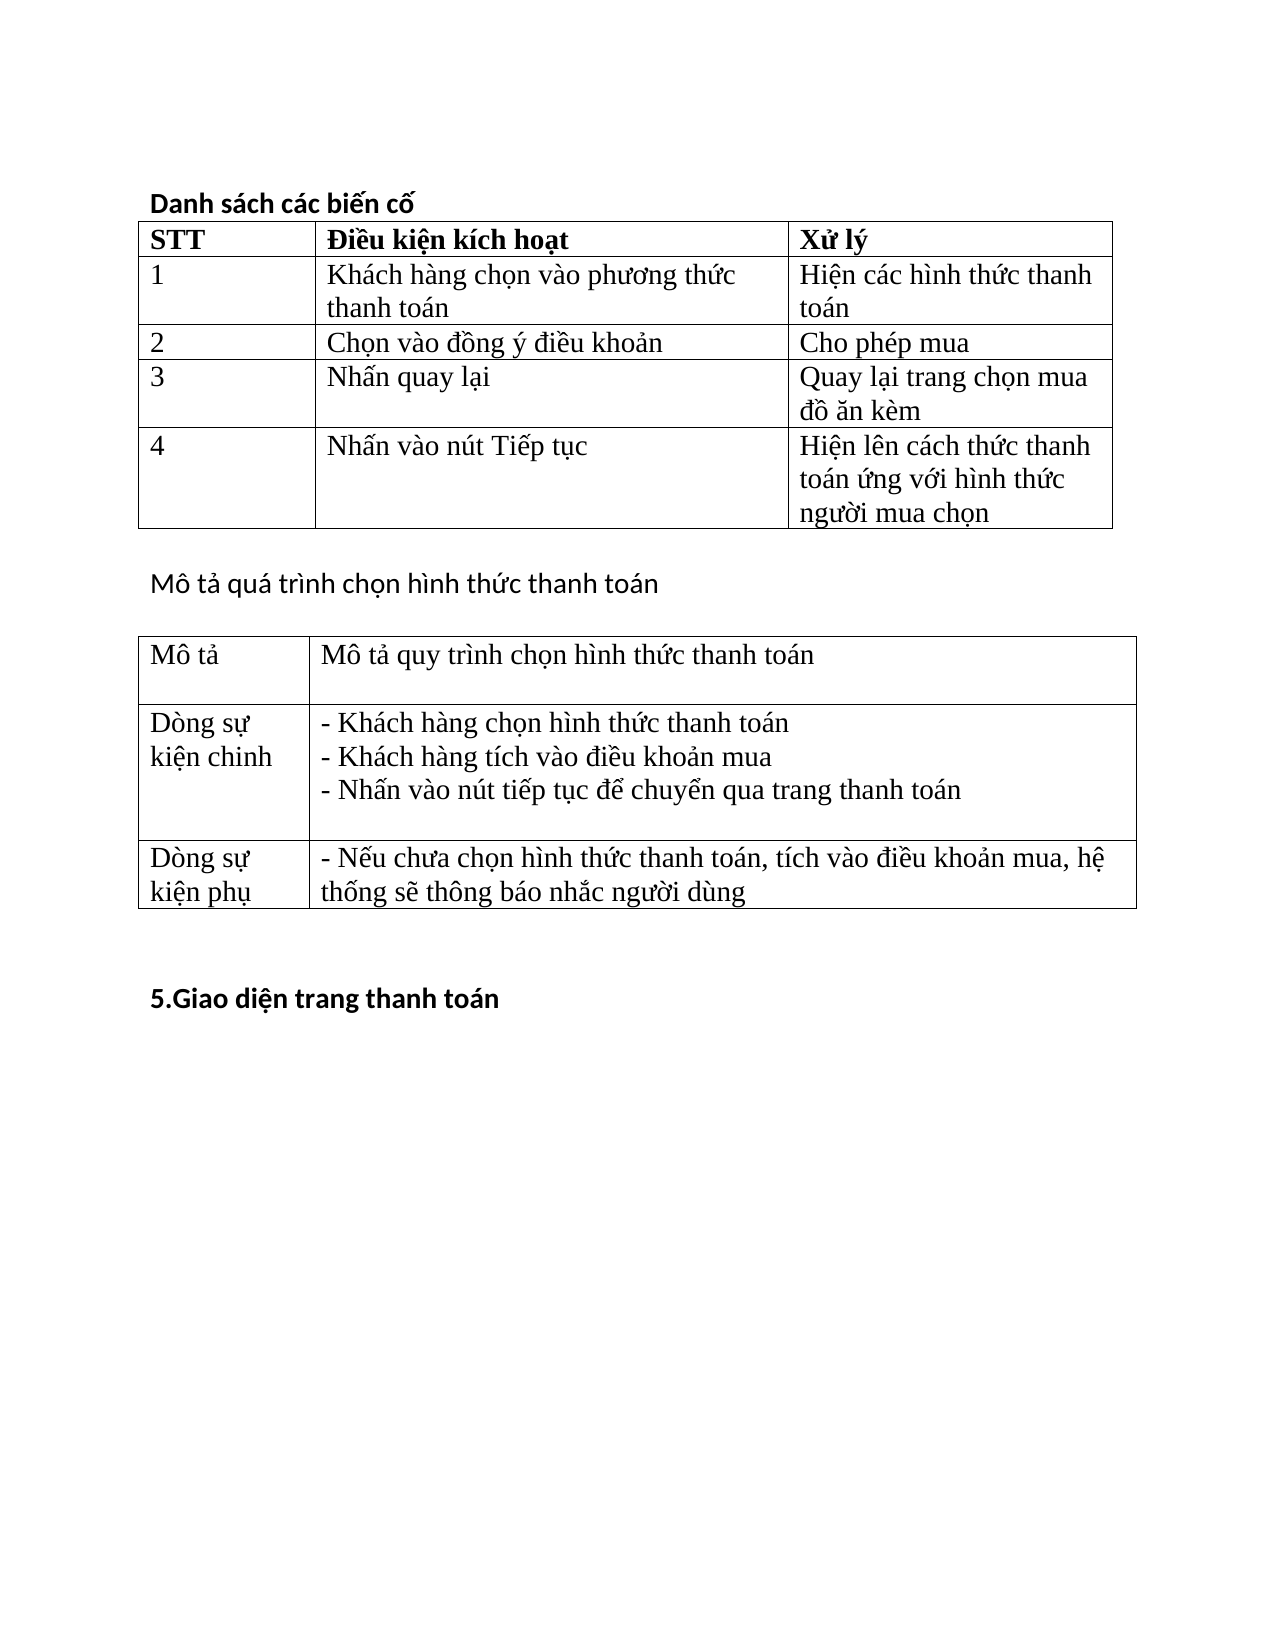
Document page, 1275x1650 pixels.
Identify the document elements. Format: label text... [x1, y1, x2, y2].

table_header STT [139, 222, 315, 256]
table_header Mô tả quy trình chọn hình thức thanh toán [310, 637, 1136, 704]
table_cell Hiện các hình thức thanh toán [789, 257, 1112, 324]
table_cell Chọn vào đồng ý điều khoản [316, 325, 788, 358]
table_cell Khách hàng chọn vào phương thức thanh toán [316, 257, 788, 324]
table_cell 4 [139, 428, 315, 528]
table_cell Cho phép mua [789, 325, 1112, 358]
table_cell Quay lại trang chọn mua đồ ăn kèm [789, 360, 1112, 427]
table_cell Dòng sự kiện chinh [139, 705, 309, 839]
table_header Mô tả [139, 637, 309, 704]
text Danh sách các biến cố [150, 186, 1125, 221]
table_cell - Khách hàng chọn hình thức thanh toán - Khách hàng tích vào điều khoản mua - Nhấn vào nút tiếp tục để chuyển qua trang thanh toán [310, 705, 1136, 839]
table_cell 2 [139, 325, 315, 358]
table_header Điều kiện kích hoạt [316, 222, 788, 256]
table_cell Hiện lên cách thức thanh toán ứng với hình thức người mua chọn [789, 428, 1112, 528]
table_cell 1 [139, 257, 315, 324]
table_cell - Nếu chưa chọn hình thức thanh toán, tích vào điều khoản mua, hệ thống sẽ thông báo nhắc người dùng [310, 841, 1136, 908]
table_cell Nhấn quay lại [316, 360, 788, 427]
table_cell Nhấn vào nút Tiếp tục [316, 428, 788, 528]
table_cell Dòng sự kiện phụ [139, 841, 309, 908]
text 5.Giao diện trang thanh toán [150, 980, 1125, 1016]
text Mô tả quá trình chọn hình thức thanh toán [150, 565, 1125, 601]
table_header Xử lý [789, 222, 1112, 256]
table_cell 3 [139, 360, 315, 427]
